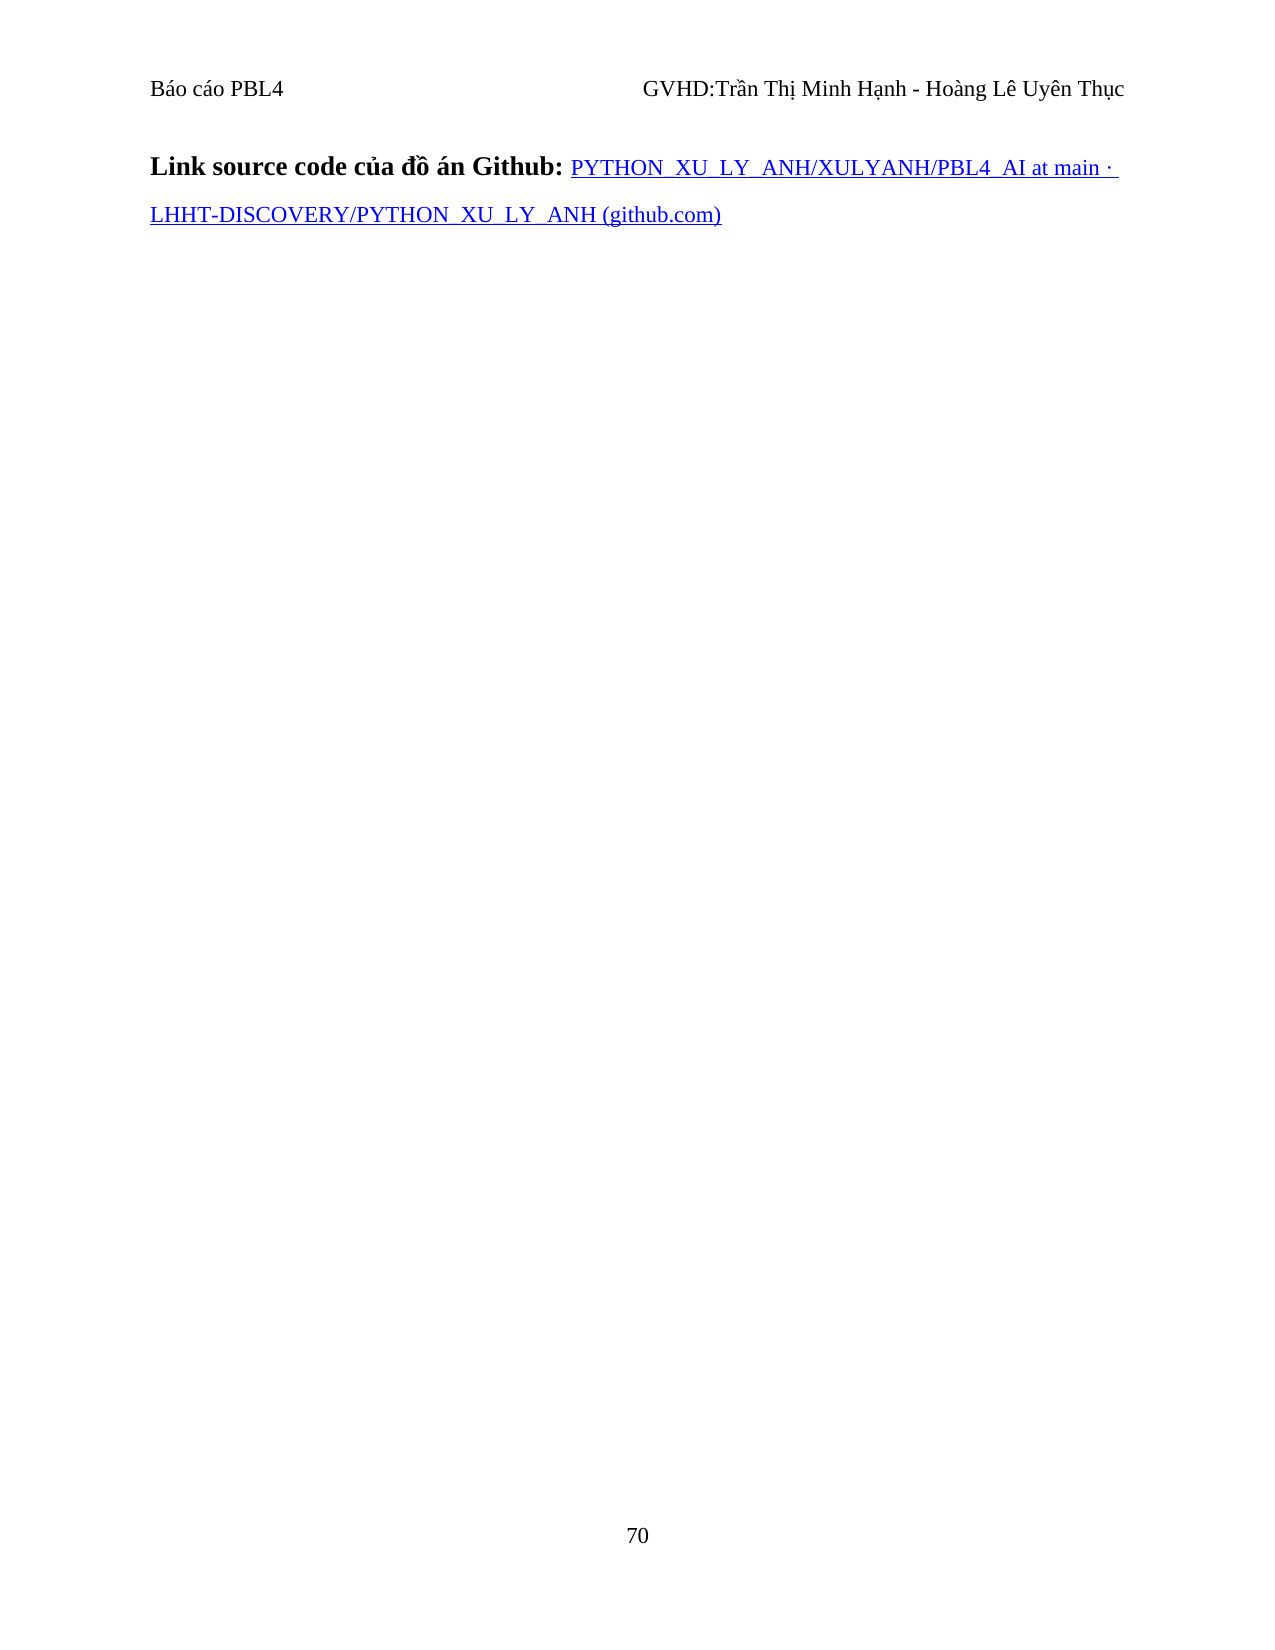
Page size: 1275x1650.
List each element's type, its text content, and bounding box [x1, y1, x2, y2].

text Link source code của đồ án Github: PYTHON_XU_LY_ANH/XULYANH/PBL4_AI at main · LHHT-DISCOVERY/PYTHON_XU_LY_ANH (github.com) [150, 150, 1125, 231]
